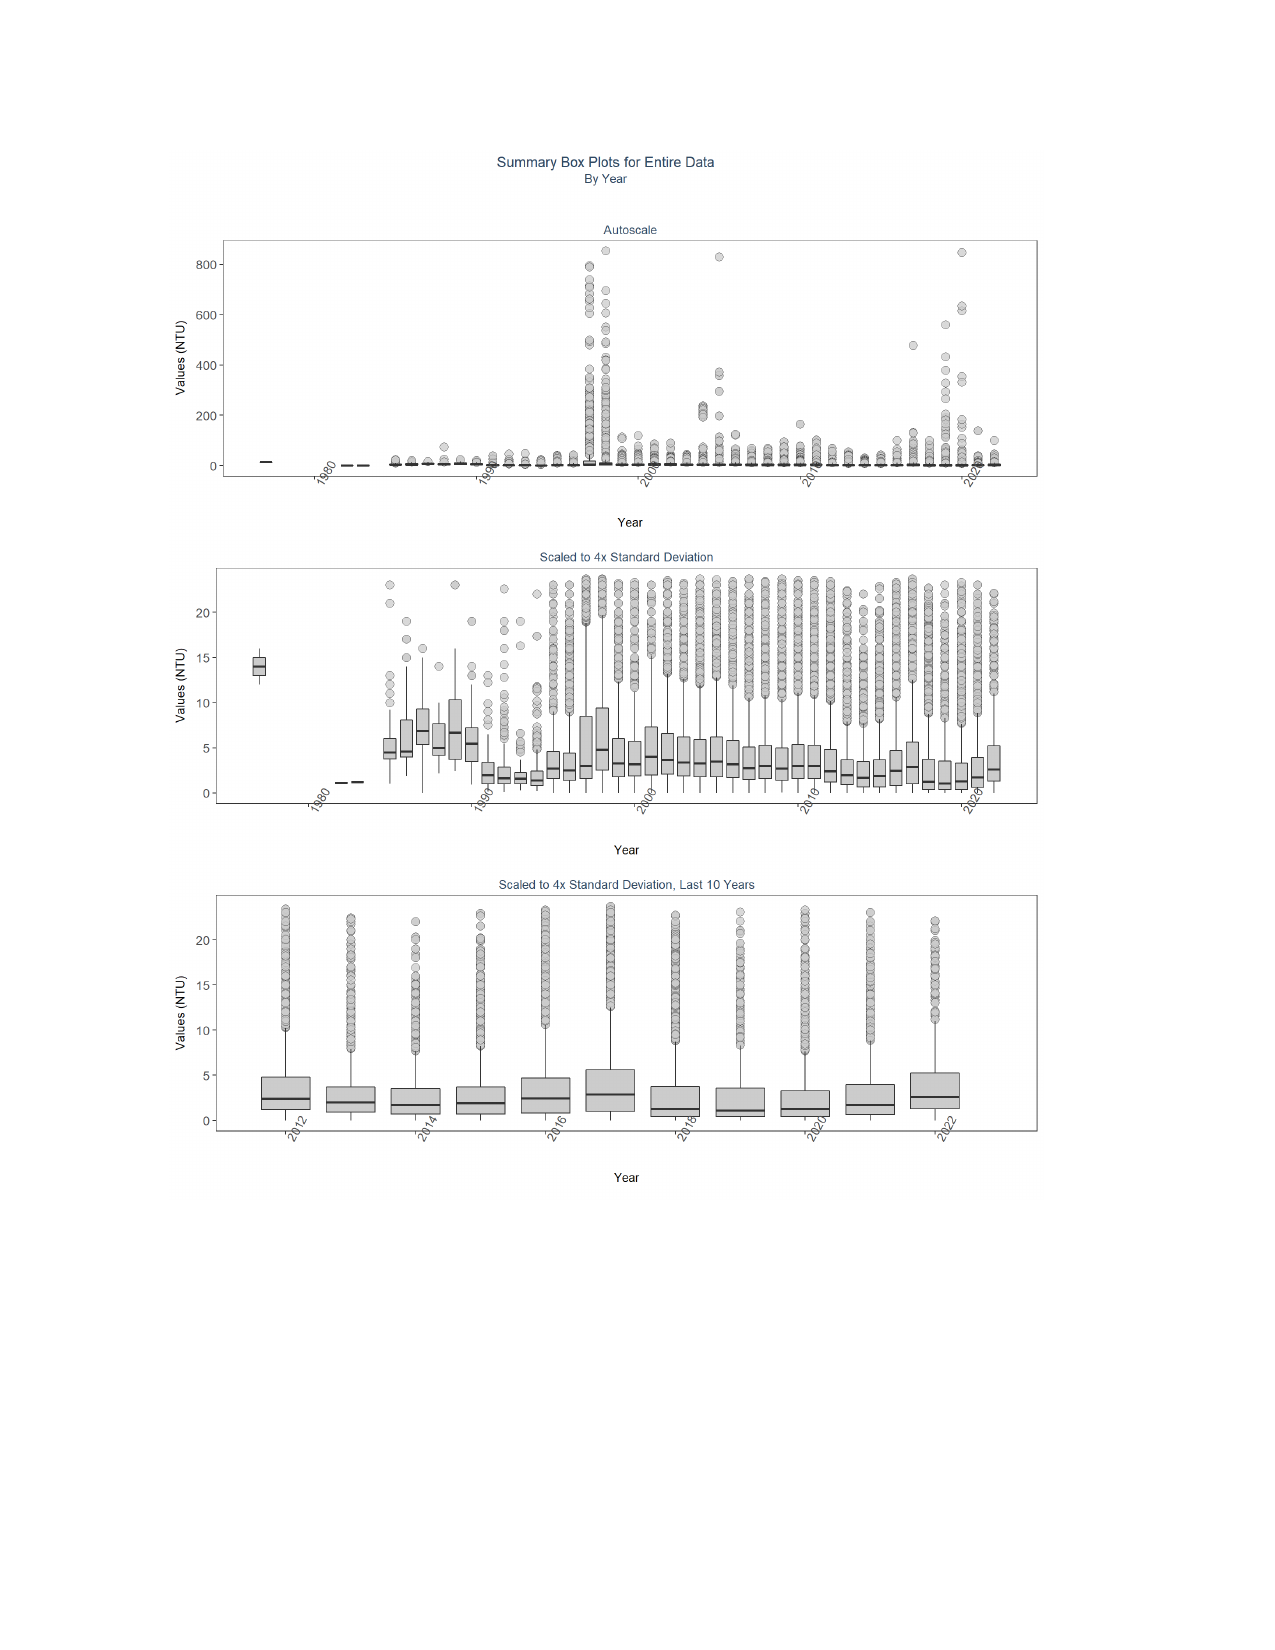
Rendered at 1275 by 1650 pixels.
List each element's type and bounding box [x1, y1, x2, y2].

picture [168, 150, 1044, 1200]
